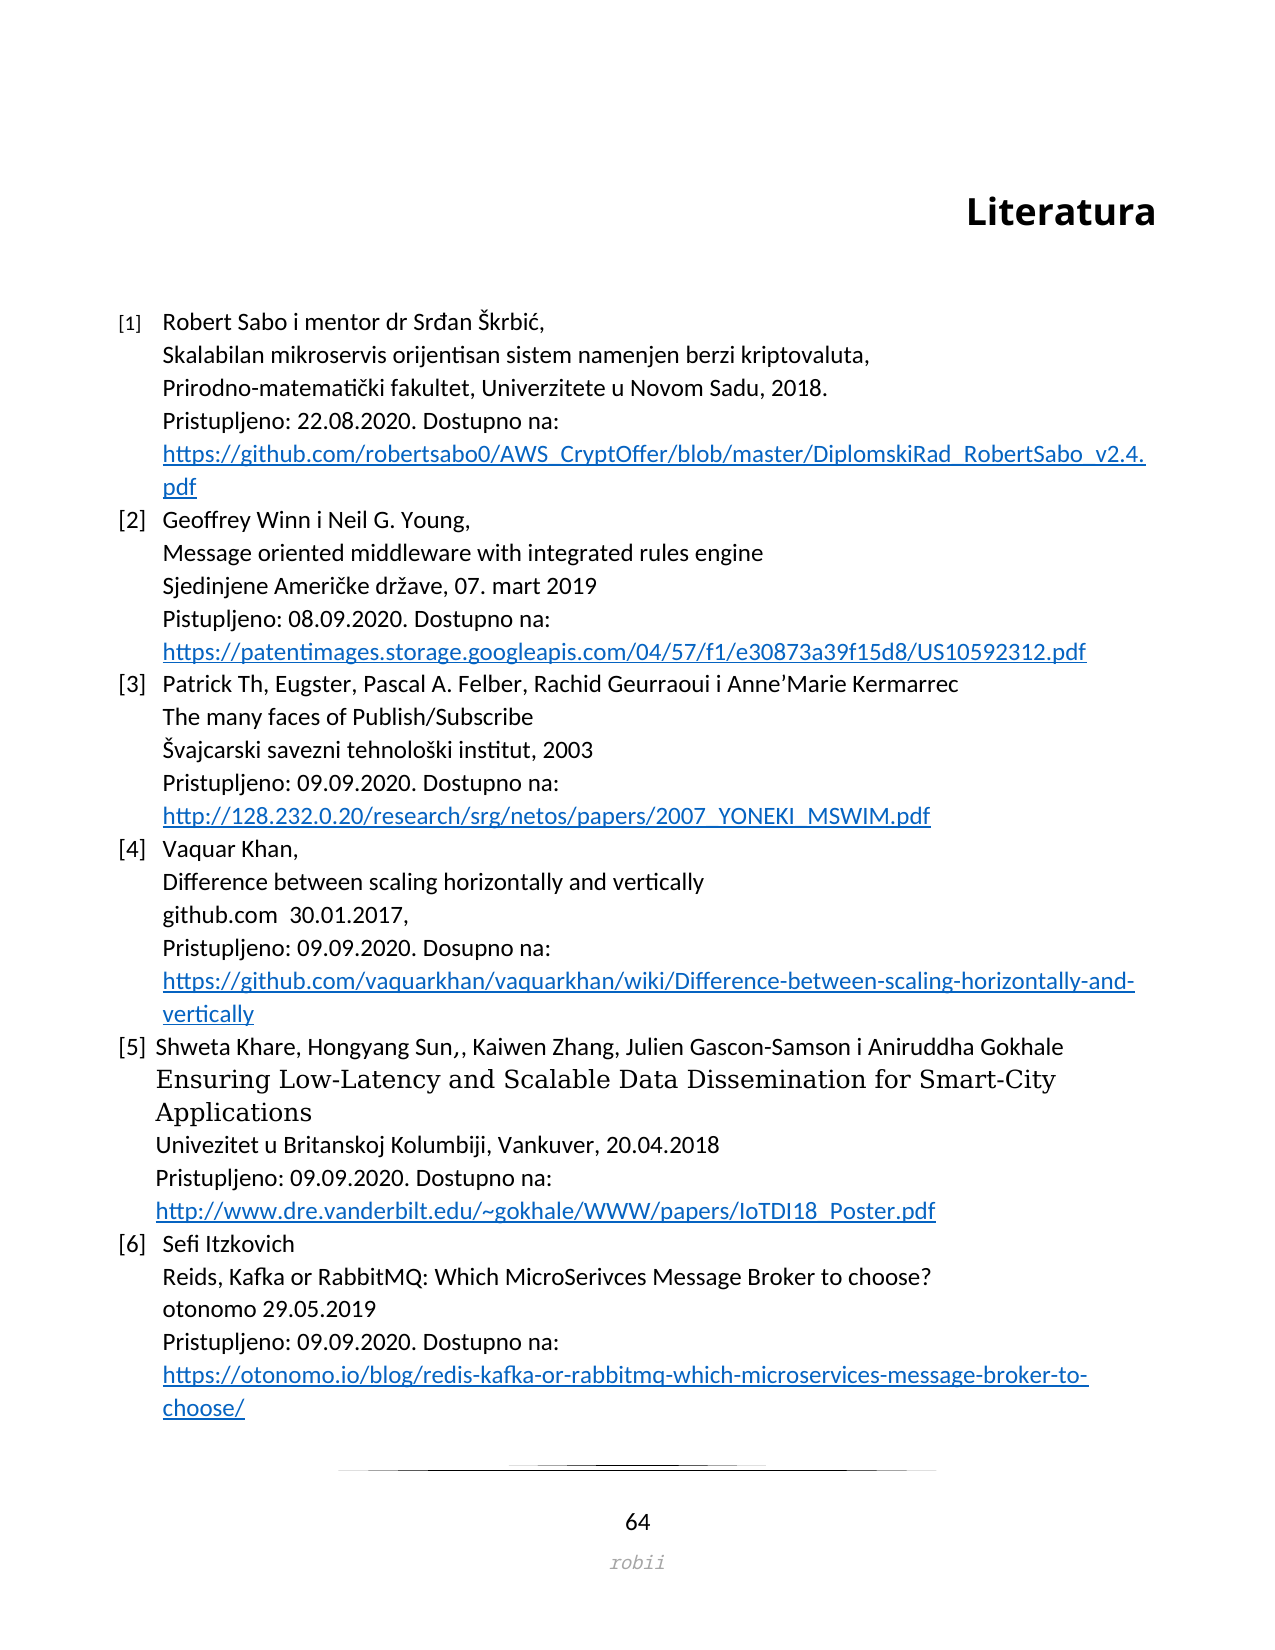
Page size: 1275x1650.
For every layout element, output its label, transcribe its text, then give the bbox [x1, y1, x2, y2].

subtitle Literatura [118, 185, 1157, 236]
list Patrick Th, Eugster, Pascal A. Felber, Rachid Geurraoui i Anne’Marie Kermarrec The many faces of Publish/Subscribe Švajcarski savezni tehnološki institut, 2003 Pristupljeno: 09.09.2020. Dostupno na: http://128.232.0.20/research/srg/netos/papers/2007_YONEKI_MSWIM.pdf [118, 669, 1157, 831]
list Shweta Khare, Hongyang Sun,, Kaiwen Zhang, Julien Gascon-Samson i Aniruddha Gokhale Ensuring Low-Latency and Scalable Data Dissemination for Smart-City Applications Univezitet u Britanskoj Kolumbiji, Vankuver, 20.04.2018 Pristupljeno: 09.09.2020. Dostupno na: http://www.dre.vanderbilt.edu/~gokhale/WWW/papers/IoTDI18_Poster.pdf [118, 1031, 1157, 1225]
list Vaquar Khan, Difference between scaling horizontally and vertically github.com 30.01.2017, Pristupljeno: 09.09.2020. Dosupno na: https://github.com/vaquarkhan/vaquarkhan/wiki/Difference-between-scaling-horizontally-and-vertically [118, 833, 1157, 1028]
list Geoffrey Winn i Neil G. Young, Message oriented middleware with integrated rules engine Sjedinjene Američke države, 07. mart 2019 Pistupljeno: 08.09.2020. Dostupno na: https://patentimages.storage.googleapis.com/04/57/f1/e30873a39f15d8/US10592312.pdf [118, 504, 1157, 666]
list Sefi Itzkovich Reids, Kafka or RabbitMQ: Which MicroSerivces Message Broker to choose? otonomo 29.05.2019 Pristupljeno: 09.09.2020. Dostupno na: https://otonomo.io/blog/redis-kafka-or-rabbitmq-which-microservices-message-broker-to-choose/ [118, 1228, 1157, 1423]
list Robert Sabo i mentor dr Srđan Škrbić, Skalabilan mikroservis orijentisan sistem namenjen berzi kriptovaluta, Prirodno-matematički fakultet, Univerzitete u Novom Sadu, 2018. Pristupljeno: 22.08.2020. Dostupno na: https://github.com/robertsabo0/AWS_CryptOffer/blob/master/DiplomskiRad_RobertSabo_v2.4.pdf [118, 307, 1157, 502]
